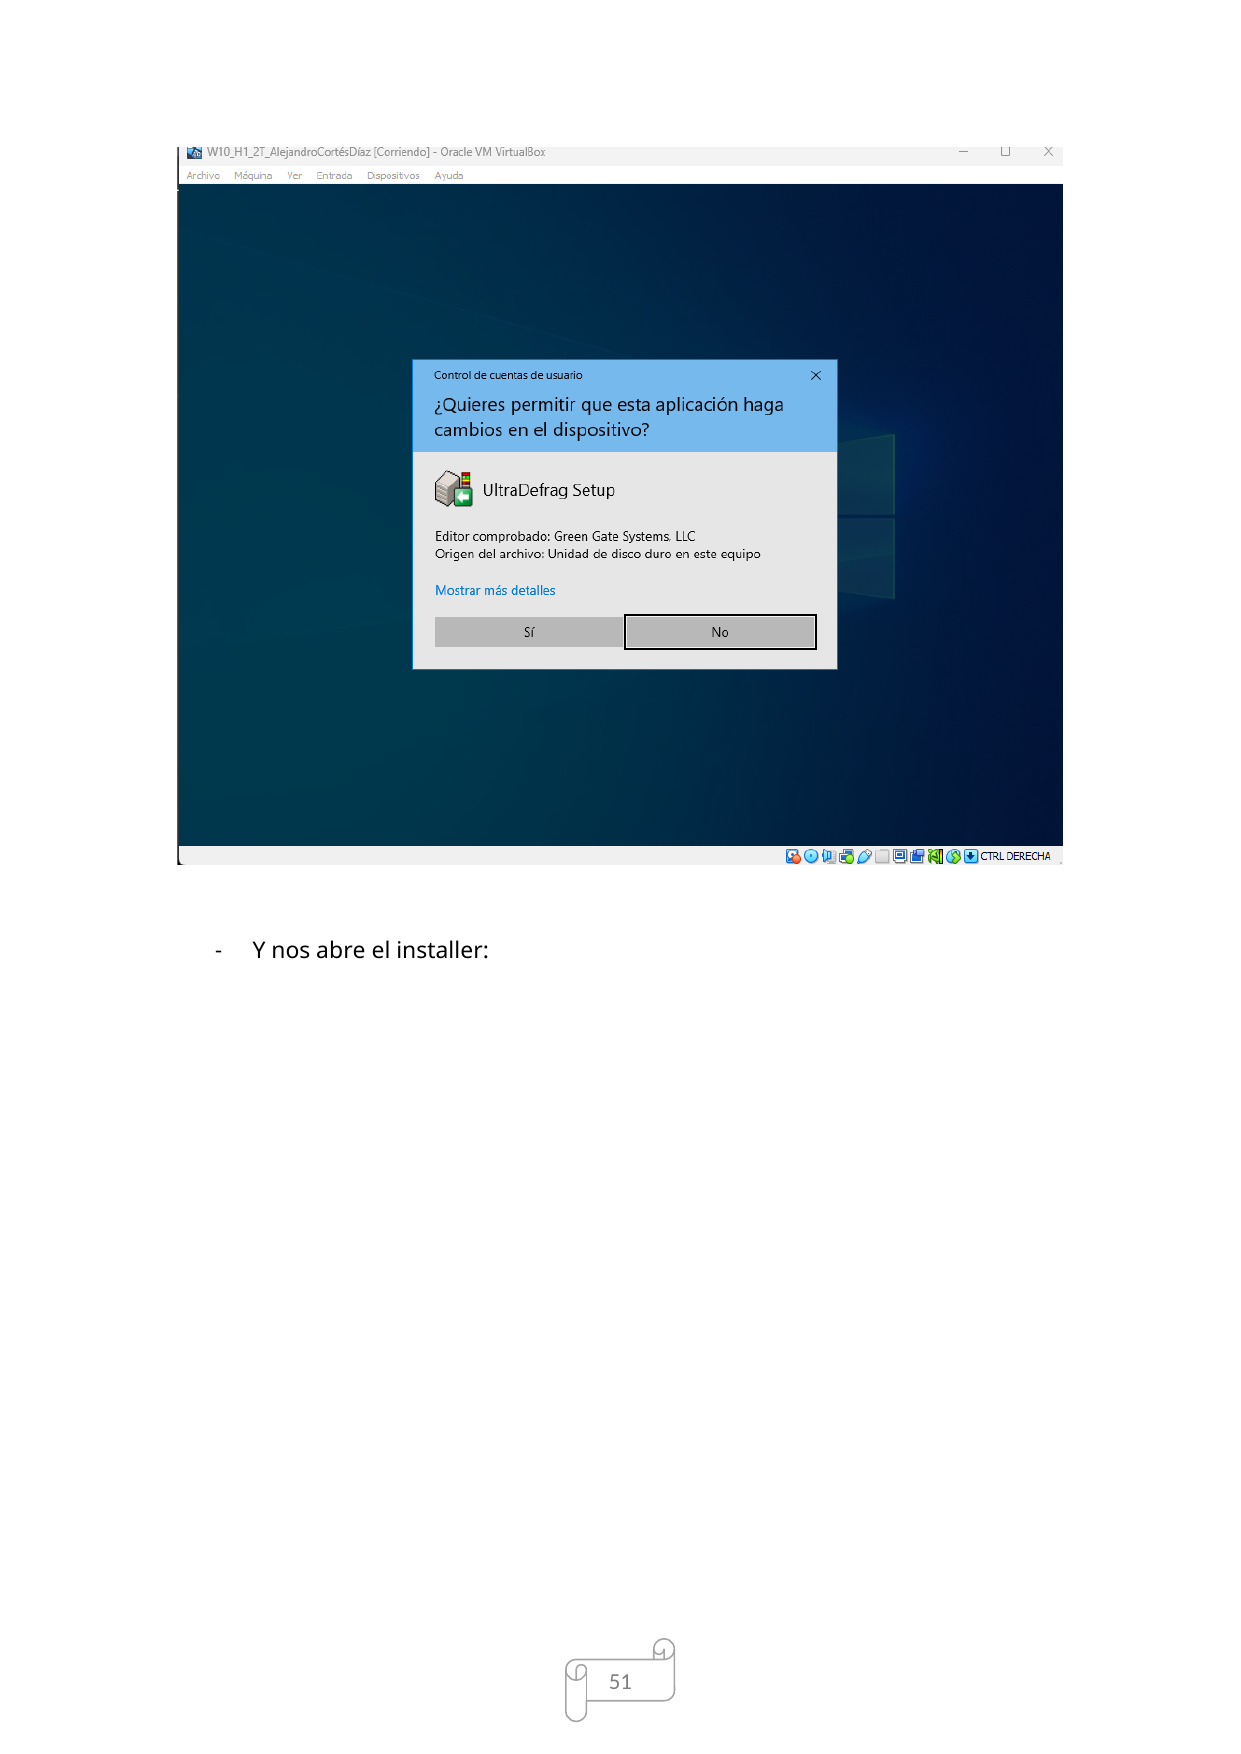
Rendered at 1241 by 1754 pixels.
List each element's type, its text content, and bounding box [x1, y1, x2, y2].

list Y nos abre el installer: [215, 934, 1063, 965]
picture [177, 147, 1063, 865]
